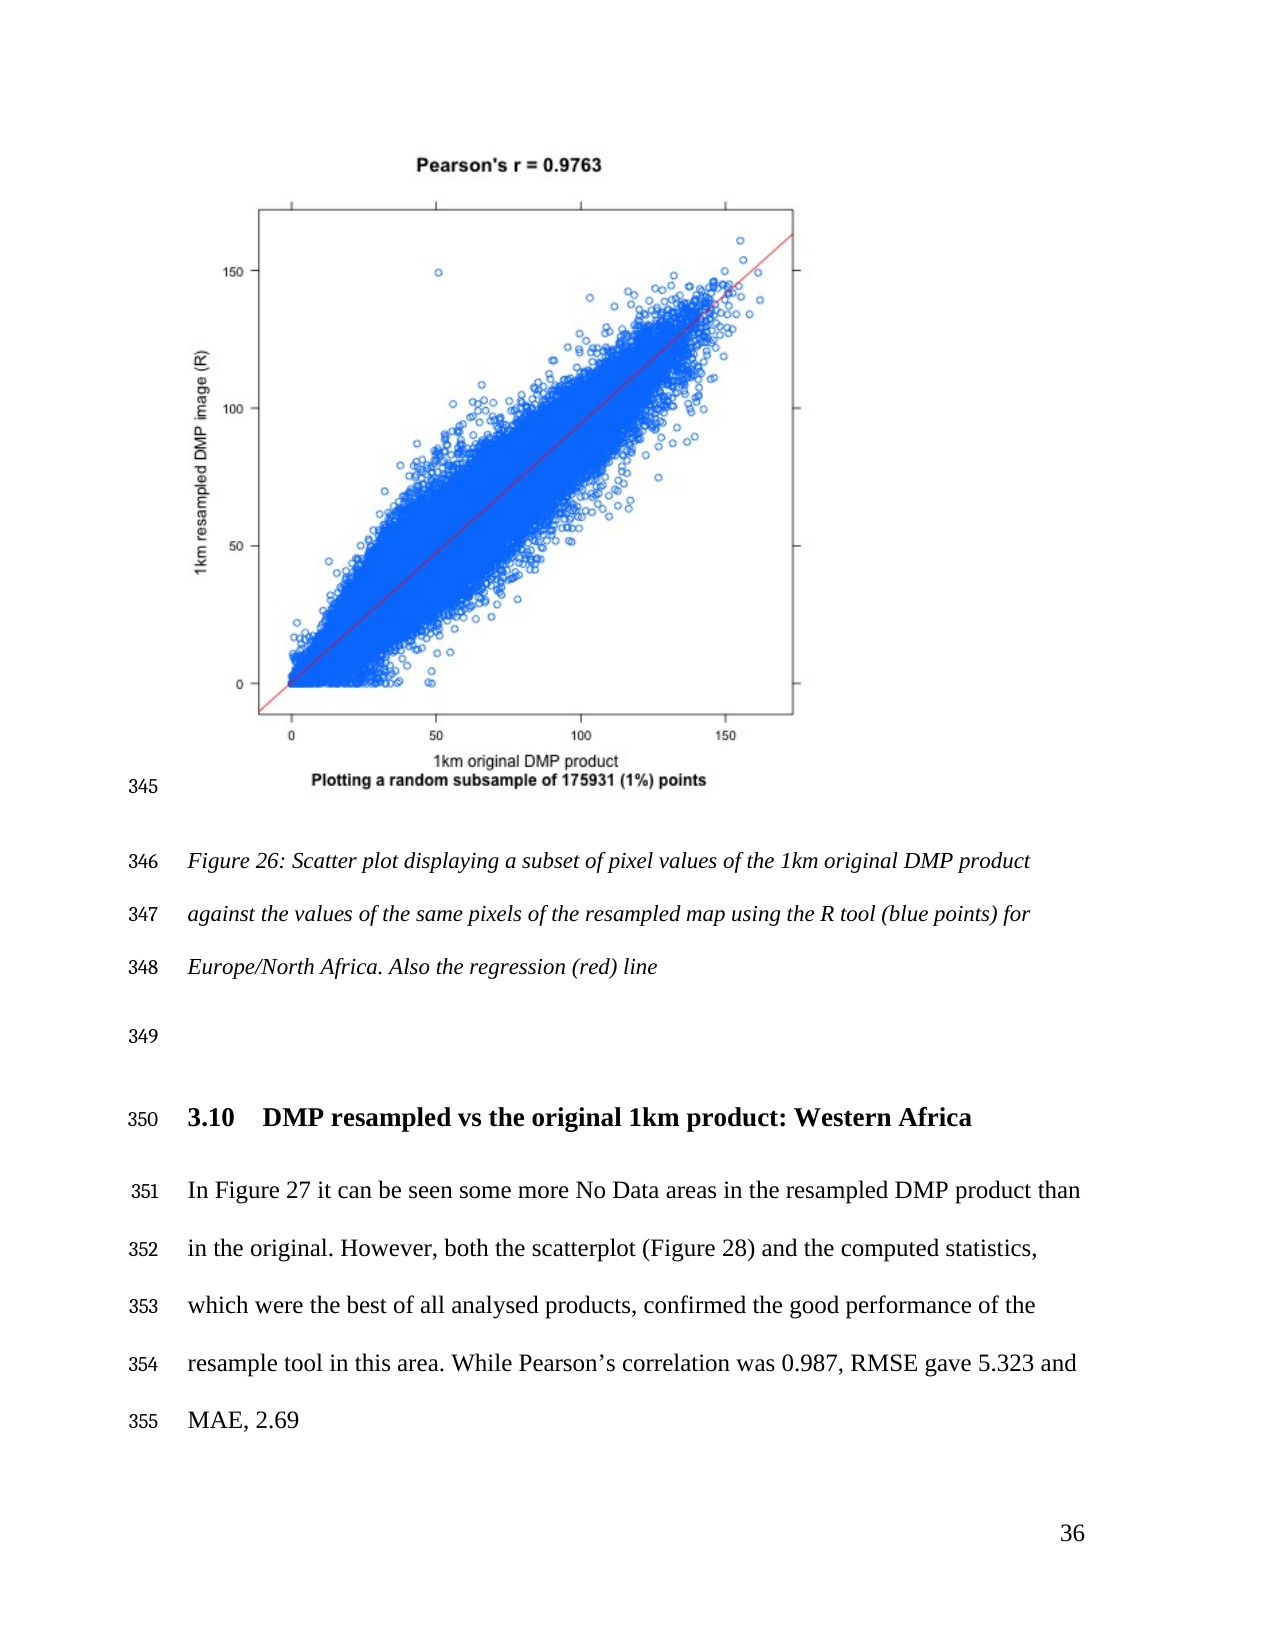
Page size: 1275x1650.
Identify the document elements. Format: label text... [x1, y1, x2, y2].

text Figure 26: Scatter plot displaying a subset of pixel values of the 1km original DMP product against the values of the same pixels of the resampled map using the R tool (blue points) for Europe/North Africa. Also the regression (red) line [187, 847, 1087, 979]
picture [187, 150, 832, 794]
text In Figure 27 it can be seen some more No Data areas in the resampled DMP product than in the original. However, both the scatterplot (Figure 28) and the computed statistics, which were the best of all analysed products, confirmed the good performance of the resample tool in this area. While Pearson’s correlation was 0.987, RMSE gave 5.323 and MAE, 2.69 [187, 1175, 1087, 1434]
subtitle DMP resampled vs the original 1km product: Western Africa [187, 1101, 1087, 1132]
